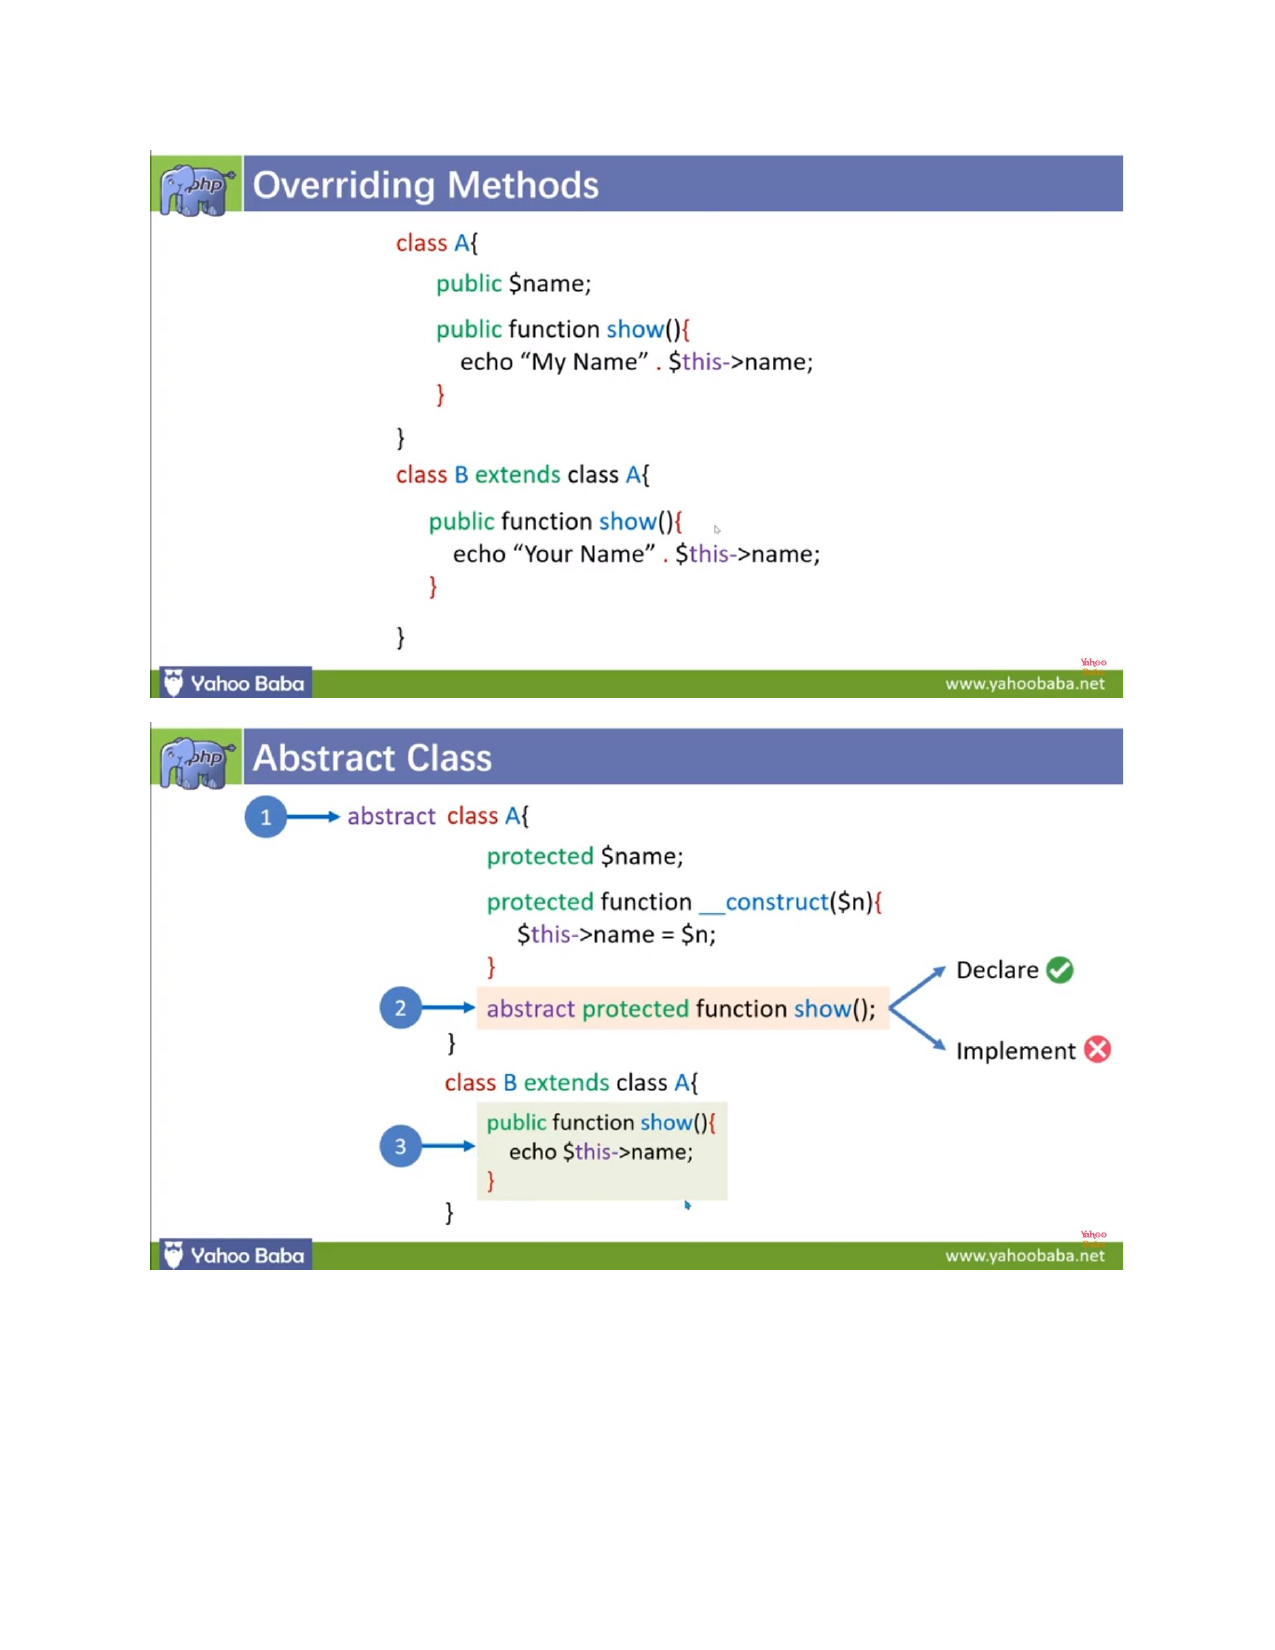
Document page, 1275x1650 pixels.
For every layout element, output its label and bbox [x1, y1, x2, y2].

picture [150, 150, 1124, 698]
picture [150, 722, 1124, 1270]
